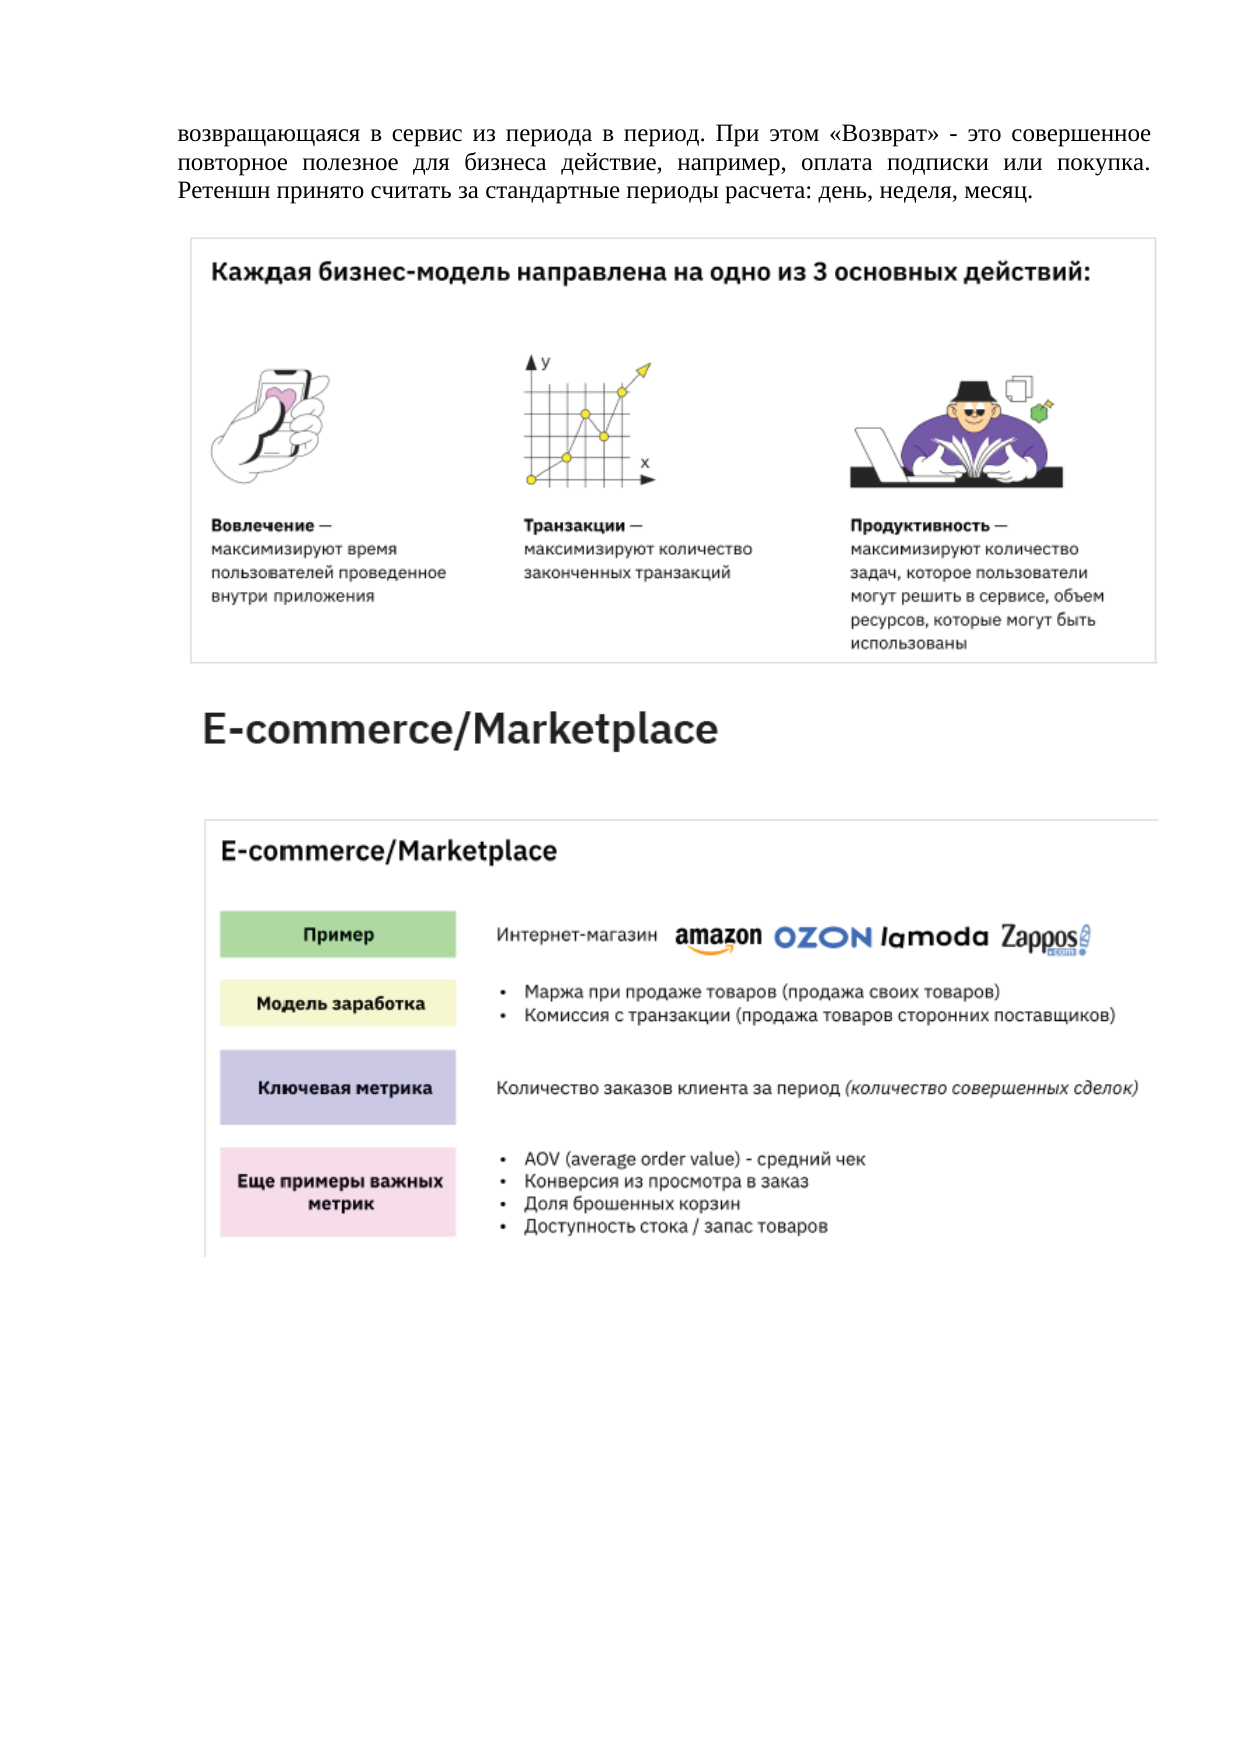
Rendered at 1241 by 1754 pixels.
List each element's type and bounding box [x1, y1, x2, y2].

picture [177, 692, 1159, 1257]
text [177, 118, 1152, 204]
picture [177, 233, 1160, 664]
